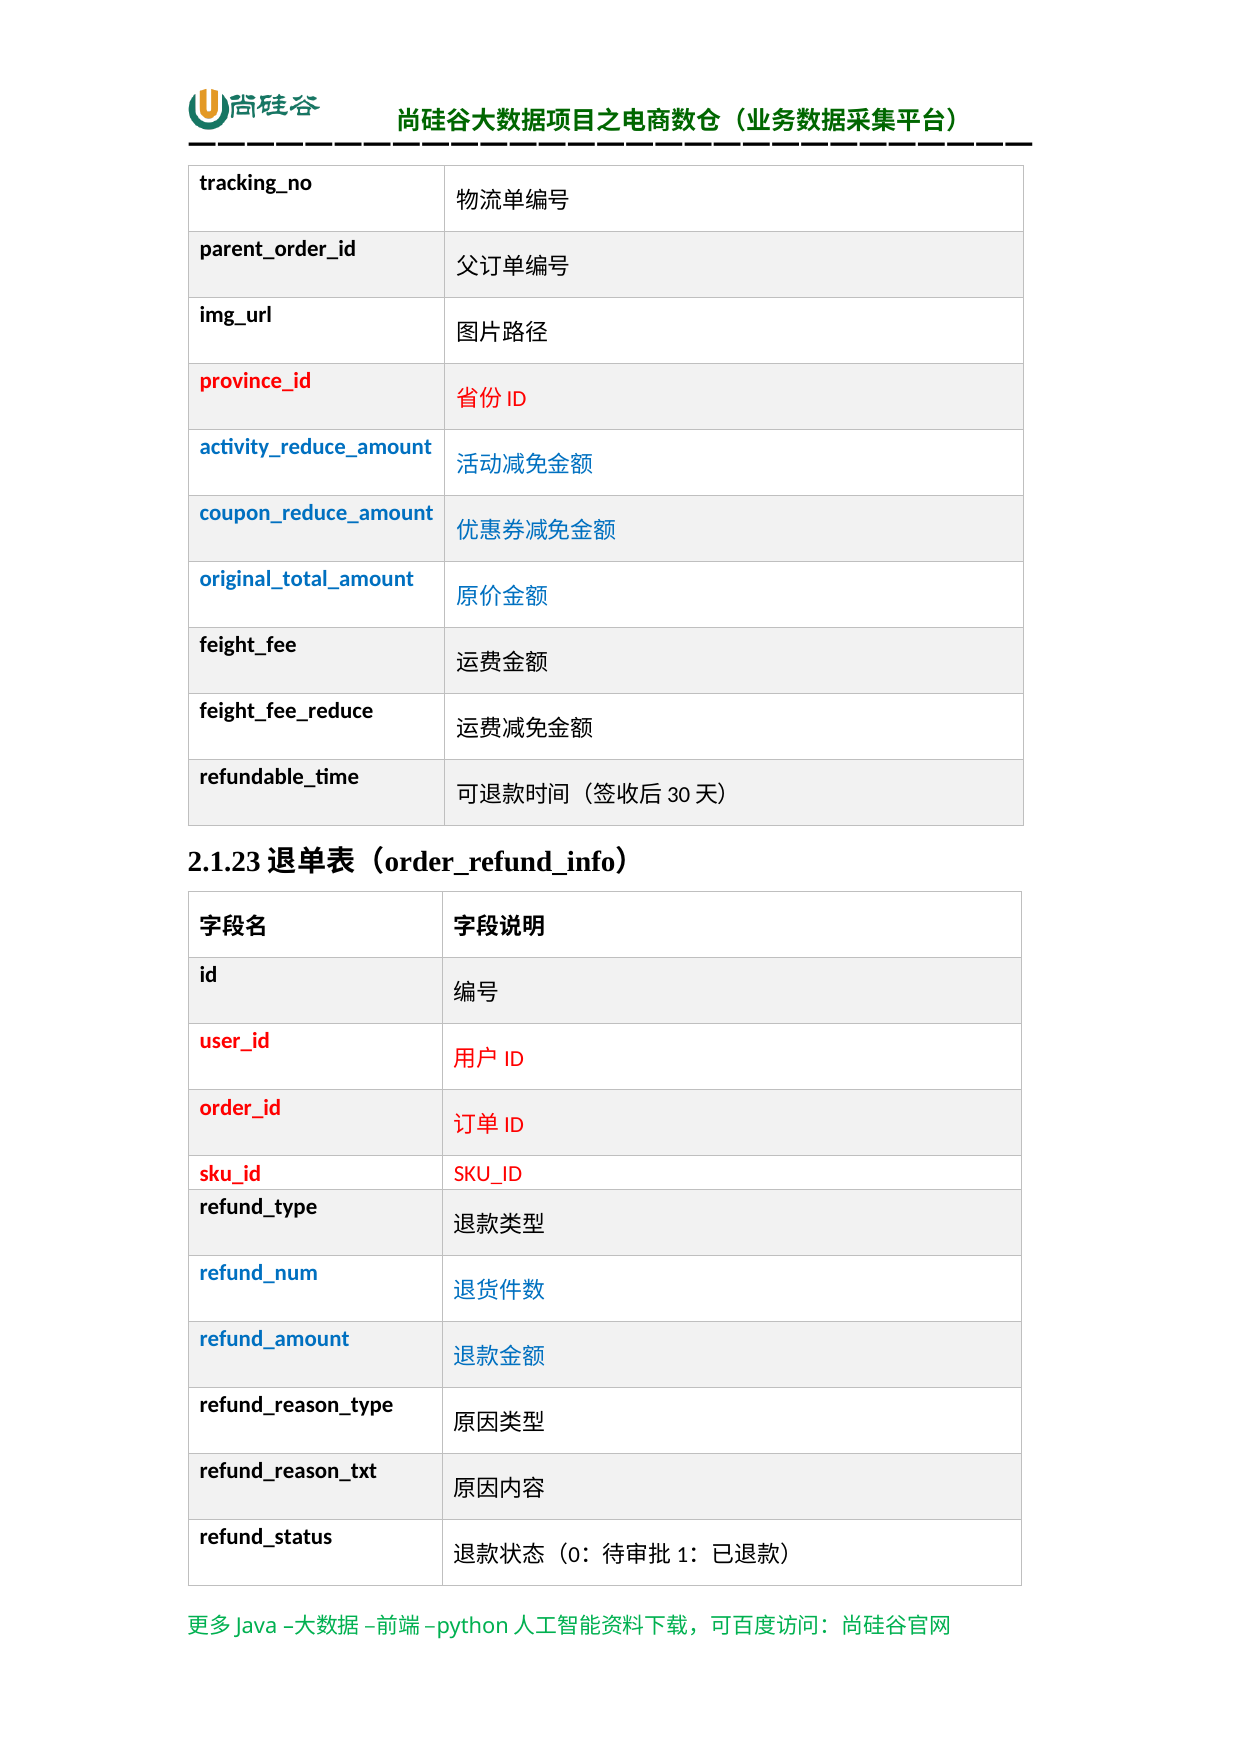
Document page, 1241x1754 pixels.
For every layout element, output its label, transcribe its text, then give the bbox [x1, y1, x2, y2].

table_cell 原因内容 [443, 1454, 1021, 1519]
table_cell 原价金额 [445, 562, 1023, 627]
table_cell refund_status [189, 1520, 442, 1585]
table_cell parent_order_id [189, 232, 444, 297]
table_cell id [189, 958, 442, 1023]
table_cell sku_id [189, 1156, 442, 1189]
table_cell 可退款时间（签收后30天） [445, 760, 1023, 825]
table_cell img_url [189, 298, 444, 363]
table_header 字段说明 [443, 892, 1021, 957]
table_cell refund_reason_type [189, 1388, 442, 1453]
table_cell 订单ID [443, 1090, 1021, 1155]
table_cell user_id [189, 1024, 442, 1089]
table_cell 退货件数 [443, 1256, 1021, 1321]
table_cell 图片路径 [445, 298, 1023, 363]
table_cell 父订单编号 [445, 232, 1023, 297]
table_cell 优惠券减免金额 [445, 496, 1023, 561]
table_cell feight_fee [189, 628, 444, 693]
table_cell refund_amount [189, 1322, 442, 1387]
table_cell 省份ID [445, 364, 1023, 429]
table_cell SKU_ID [443, 1156, 1021, 1189]
table_cell 退款类型 [443, 1190, 1021, 1255]
table_cell province_id [189, 364, 444, 429]
table_cell 活动减免金额 [445, 430, 1023, 495]
table_cell coupon_reduce_amount [189, 496, 444, 561]
table_cell 退款金额 [443, 1322, 1021, 1387]
table_cell 原因类型 [443, 1388, 1021, 1453]
table_cell refundable_time [189, 760, 444, 825]
table_cell 物流单编号 [445, 166, 1023, 231]
table_cell original_total_amount [189, 562, 444, 627]
table_cell 运费金额 [445, 628, 1023, 693]
table_cell feight_fee_reduce [189, 694, 444, 759]
table_header 字段名 [189, 892, 442, 957]
table_cell activity_reduce_amount [189, 430, 444, 495]
table_cell 运费减免金额 [445, 694, 1023, 759]
picture [187, 88, 320, 130]
table_cell refund_num [189, 1256, 442, 1321]
table_cell 编号 [443, 958, 1021, 1023]
table_cell refund_type [189, 1190, 442, 1255]
subtitle 2.1.23 退单表（order_refund_info） [187, 826, 1053, 891]
table_cell 用户ID [443, 1024, 1021, 1089]
table_cell 退款状态（0：待审批 1：已退款） [443, 1520, 1021, 1585]
table_cell refund_reason_txt [189, 1454, 442, 1519]
table_cell tracking_no [189, 166, 444, 231]
table_cell order_id [189, 1090, 442, 1155]
